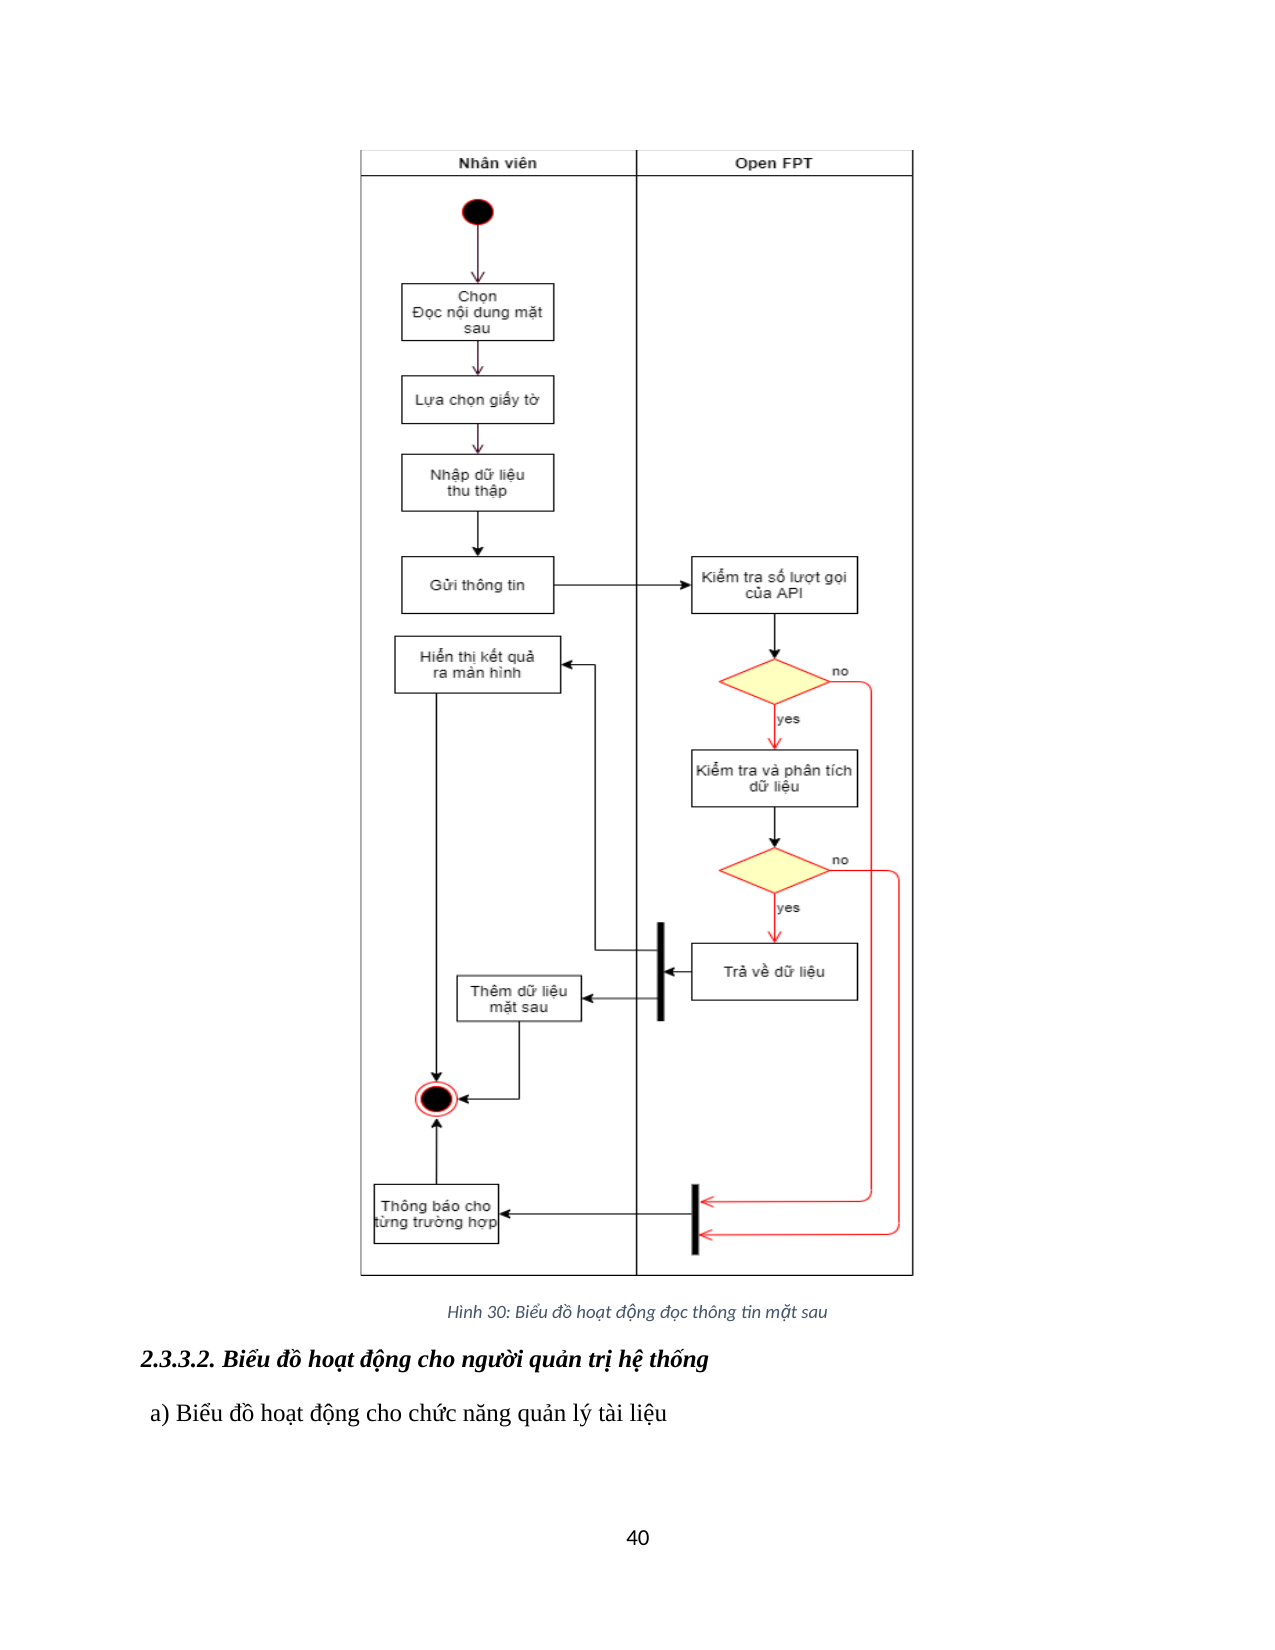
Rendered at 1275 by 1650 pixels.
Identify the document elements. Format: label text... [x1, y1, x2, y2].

text Hình 30: Biểu đồ hoạt động đọc thông tin mặt sau [150, 1301, 1125, 1324]
text a) Biểu đồ hoạt động cho chức năng quản lý tài liệu [150, 1398, 1125, 1427]
picture [360, 150, 915, 1276]
text 2.3.3.2. Biểu đồ hoạt động cho người quản trị hệ thống [141, 1344, 1125, 1373]
